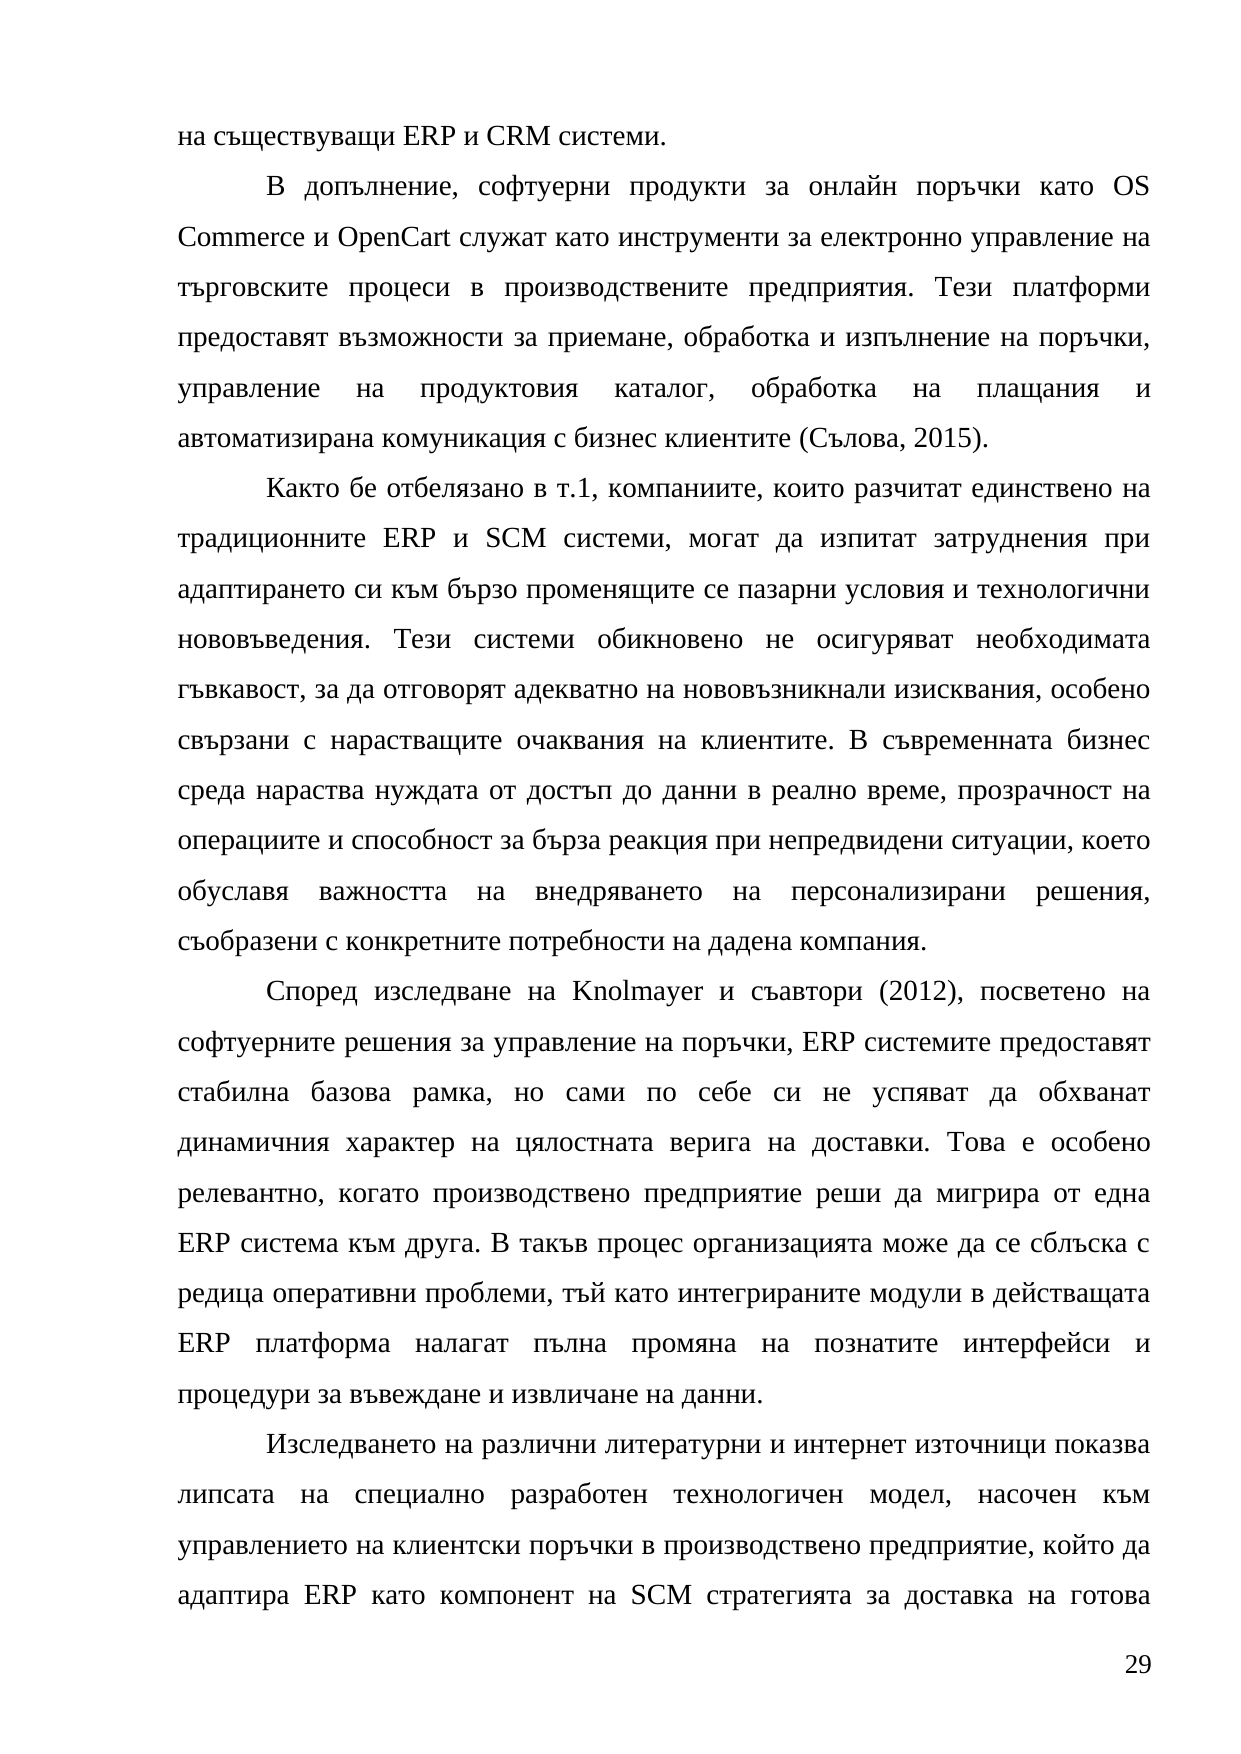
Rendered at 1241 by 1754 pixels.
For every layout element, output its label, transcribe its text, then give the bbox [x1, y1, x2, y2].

text Както бе отбелязано в т.1, компаниите, които разчитат единствено на традиционните ERP и SCM системи, могат да изпитат затруднения при адаптирането си към бързо променящите се пазарни условия и технологични нововъведения. Тези системи обикновено не осигуряват необходимата гъвкавост, за да отговорят адекватно на нововъзникнали изисквания, особено свързани с нарастващите очаквания на клиентите. В съвременната бизнес среда нараства нуждата от достъп до данни в реално време, прозрачност на операциите и способност за бърза реакция при непредвидени ситуации, което обуславя важността на внедряването на персонализирани решения, съобразени с конкретните потребности на дадена компания. [177, 470, 1152, 957]
text В допълнение, софтуерни продукти за онлайн поръчки като OS Commerce и OpenCart служат като инструменти за електронно управление на търговските процеси в производствените предприятия. Тези платформи предоставят възможности за приемане, обработка и изпълнение на поръчки, управление на продуктовия каталог, обработка на плащания и автоматизирана комуникация с бизнес клиентите (Съловa, 2015). [177, 168, 1152, 453]
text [177, 118, 1152, 152]
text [177, 1426, 1152, 1611]
text Според изследване на Knolmayer и съавтори (2012), посветено на софтуерните решения за управление на поръчки, ERP системите предоставят стабилна базова рамка, но сами по себе си не успяват да обхванат динамичния характер на цялостната верига на доставки. Това е особено релевантно, когато производствено предприятие реши да мигрира от една ERP система към друга. В такъв процес организацията може да се сблъска с редица оперативни проблеми, тъй като интегрираните модули в действащата ERP платформа налагат пълна промяна на познатите интерфейси и процедури за въвеждане и извличане на данни. [177, 973, 1152, 1409]
